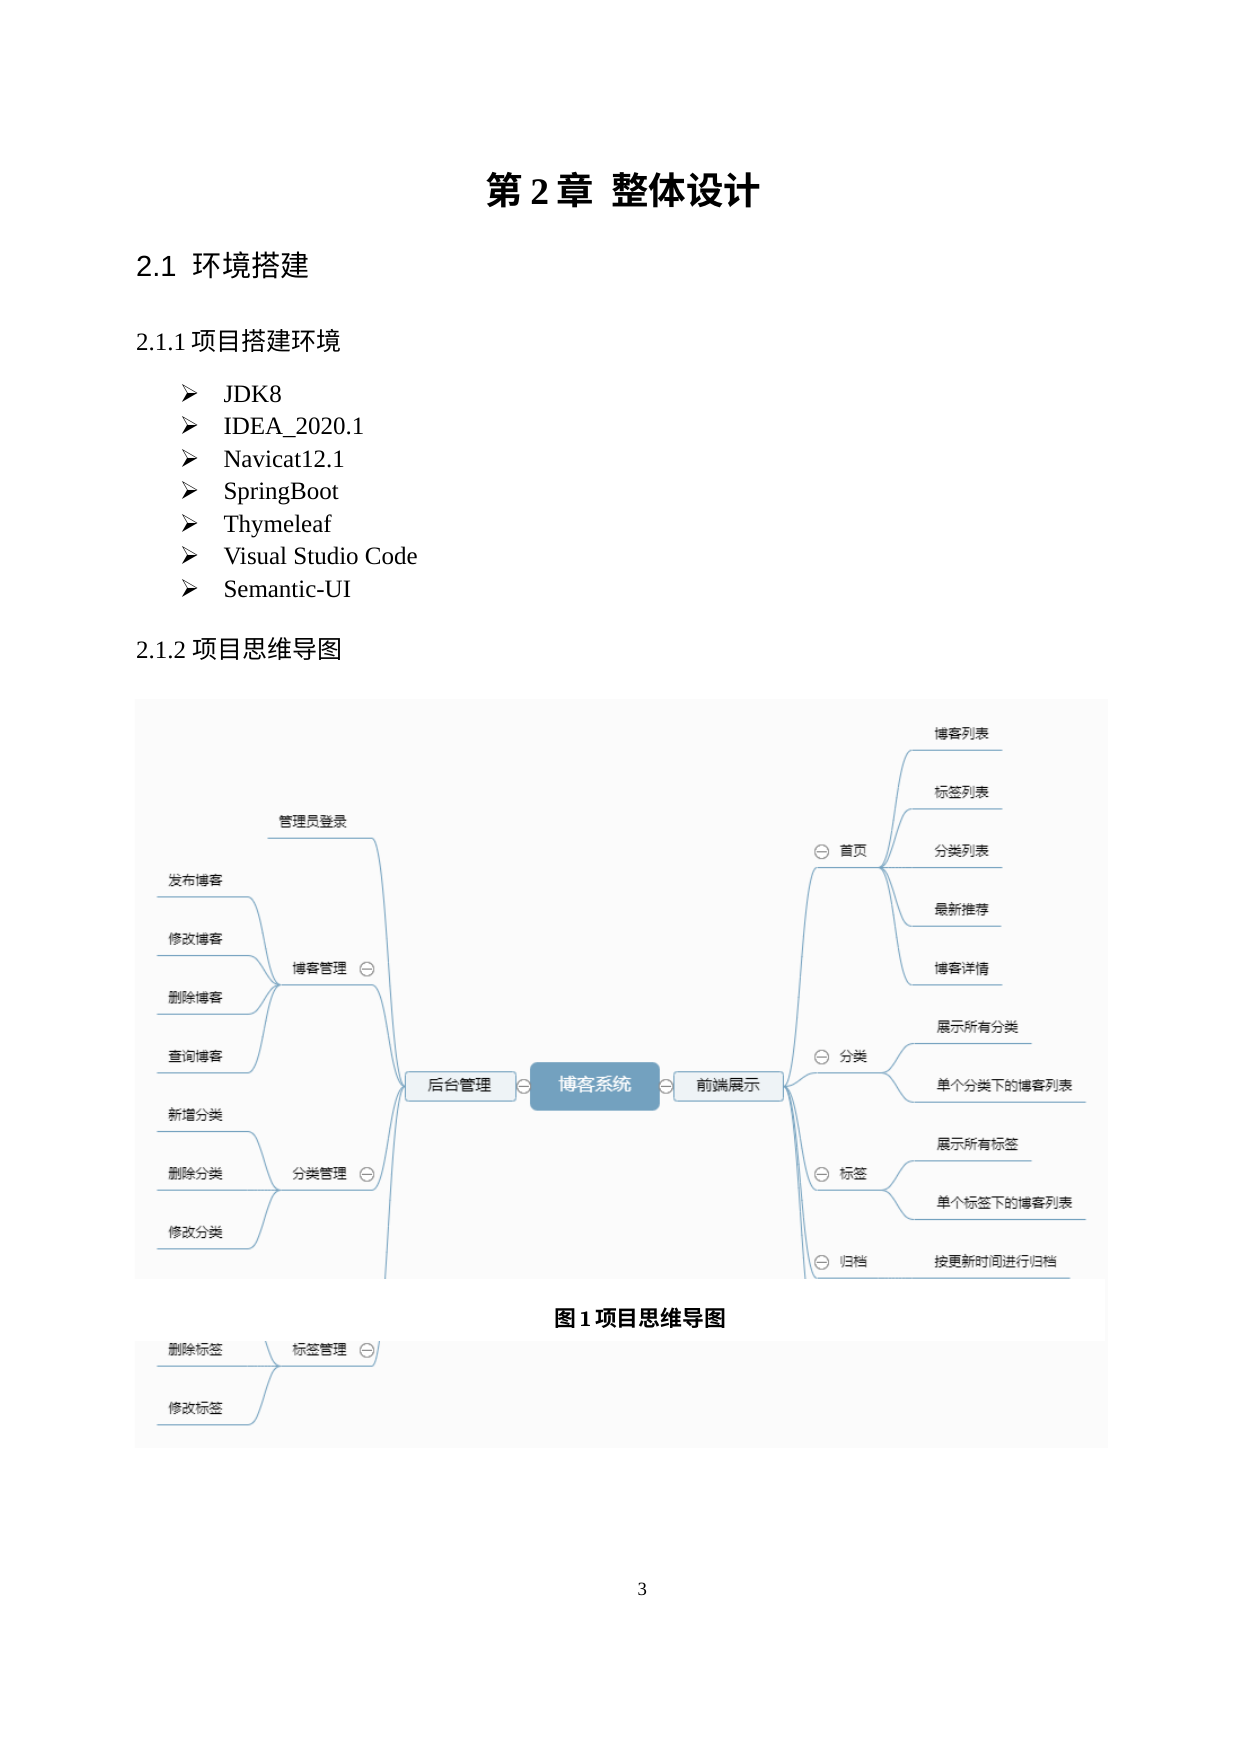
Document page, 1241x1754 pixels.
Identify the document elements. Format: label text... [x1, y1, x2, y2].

list Thymeleaf [179, 507, 1110, 539]
text 2.1.2 项目思维导图 [136, 615, 1110, 680]
list Visual Studio Code [179, 539, 1110, 572]
list SpringBoot [179, 474, 1110, 507]
picture [134, 699, 1108, 1448]
text 2.1.1项目搭建环境 [136, 307, 1110, 372]
title 第2章 整体设计 [136, 156, 1110, 221]
subtitle 2.1 环境搭建 [136, 231, 1110, 296]
list Navicat12.1 [179, 442, 1110, 474]
list IDEA_2020.1 [179, 409, 1110, 442]
list JDK8 [179, 377, 1110, 409]
list Semantic-UI [179, 572, 1110, 604]
